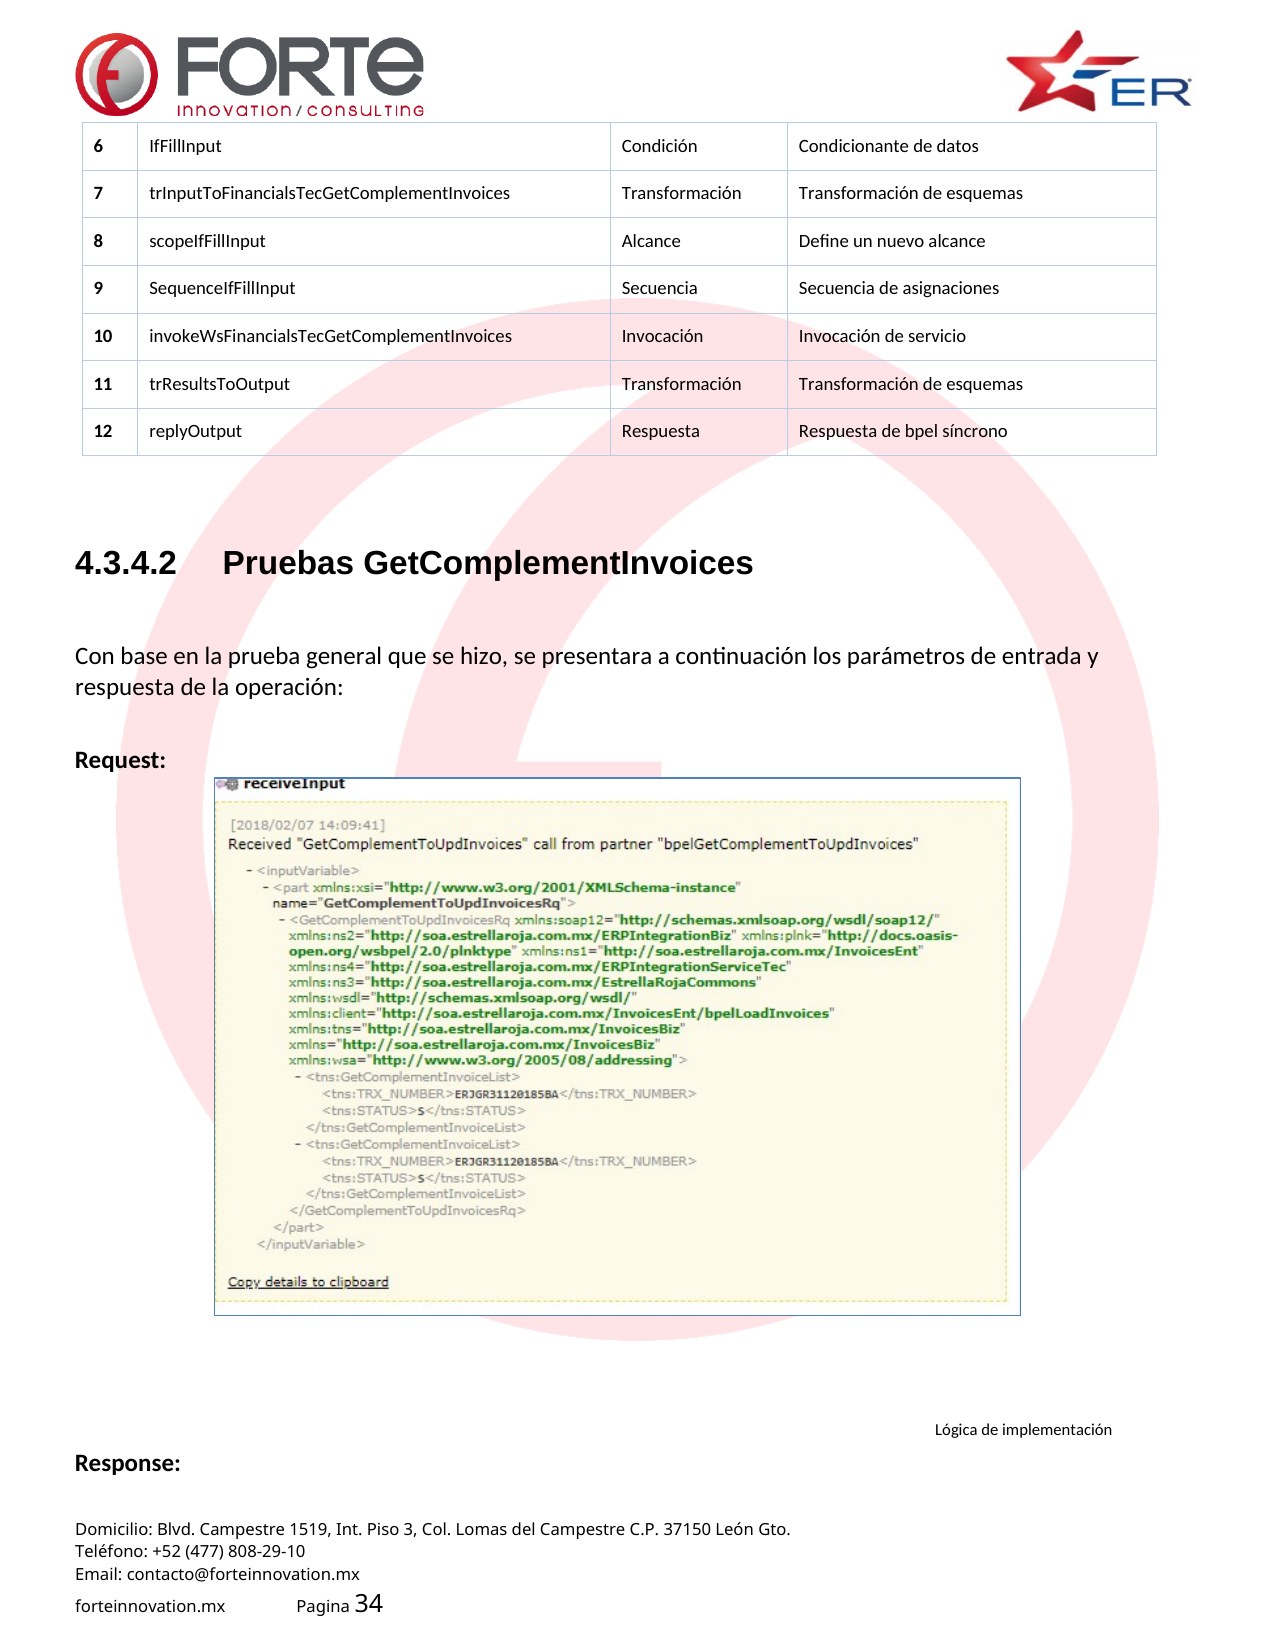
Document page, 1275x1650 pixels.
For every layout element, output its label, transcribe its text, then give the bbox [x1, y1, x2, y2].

text Response: [74, 1447, 1200, 1478]
text Request: [74, 744, 1200, 775]
table_cell Secuencia [611, 266, 787, 312]
table_cell SequenceIfFillInput [138, 266, 610, 312]
text Lógica de implementación [75, 1420, 1112, 1440]
table_cell 8 [83, 218, 137, 265]
table_cell 7 [83, 171, 137, 217]
table_cell Invocación [611, 314, 787, 360]
picture [215, 779, 1020, 1315]
table_cell Condición [611, 123, 787, 170]
table_cell IfFillInput [138, 123, 610, 170]
table_cell Transformación [611, 171, 787, 217]
table_cell invokeWsFinancialsTecGetComplementInvoices [138, 314, 610, 360]
table_cell Transformación de esquemas [788, 361, 1156, 408]
text Con base en la prueba general que se hizo, se presentara a continuación los parámetros de entrada y respuesta de la operación: [75, 640, 1200, 701]
table_cell replyOutput [138, 409, 610, 455]
table_cell Secuencia de asignaciones [788, 266, 1156, 312]
table_cell trResultsToOutput [138, 361, 610, 408]
picture [75, 33, 424, 116]
table_cell 11 [83, 361, 137, 408]
picture [997, 28, 1200, 113]
table_cell Condicionante de datos [788, 123, 1156, 170]
table_cell 10 [83, 314, 137, 360]
table_cell Alcance [611, 218, 787, 265]
table_cell Define un nuevo alcance [788, 218, 1156, 265]
table_cell 6 [83, 123, 137, 170]
table_cell Transformación [611, 361, 787, 408]
table_cell Respuesta [611, 409, 787, 455]
table_cell Invocación de servicio [788, 314, 1156, 360]
table_cell 12 [83, 409, 137, 455]
table_cell trInputToFinancialsTecGetComplementInvoices [138, 171, 610, 217]
table_cell Transformación de esquemas [788, 171, 1156, 217]
table_cell Respuesta de bpel síncrono [788, 409, 1156, 455]
subtitle 4.3.4.2 Pruebas GetComplementInvoices [75, 543, 1200, 582]
table_cell scopeIfFillInput [138, 218, 610, 265]
table_cell 9 [83, 266, 137, 312]
